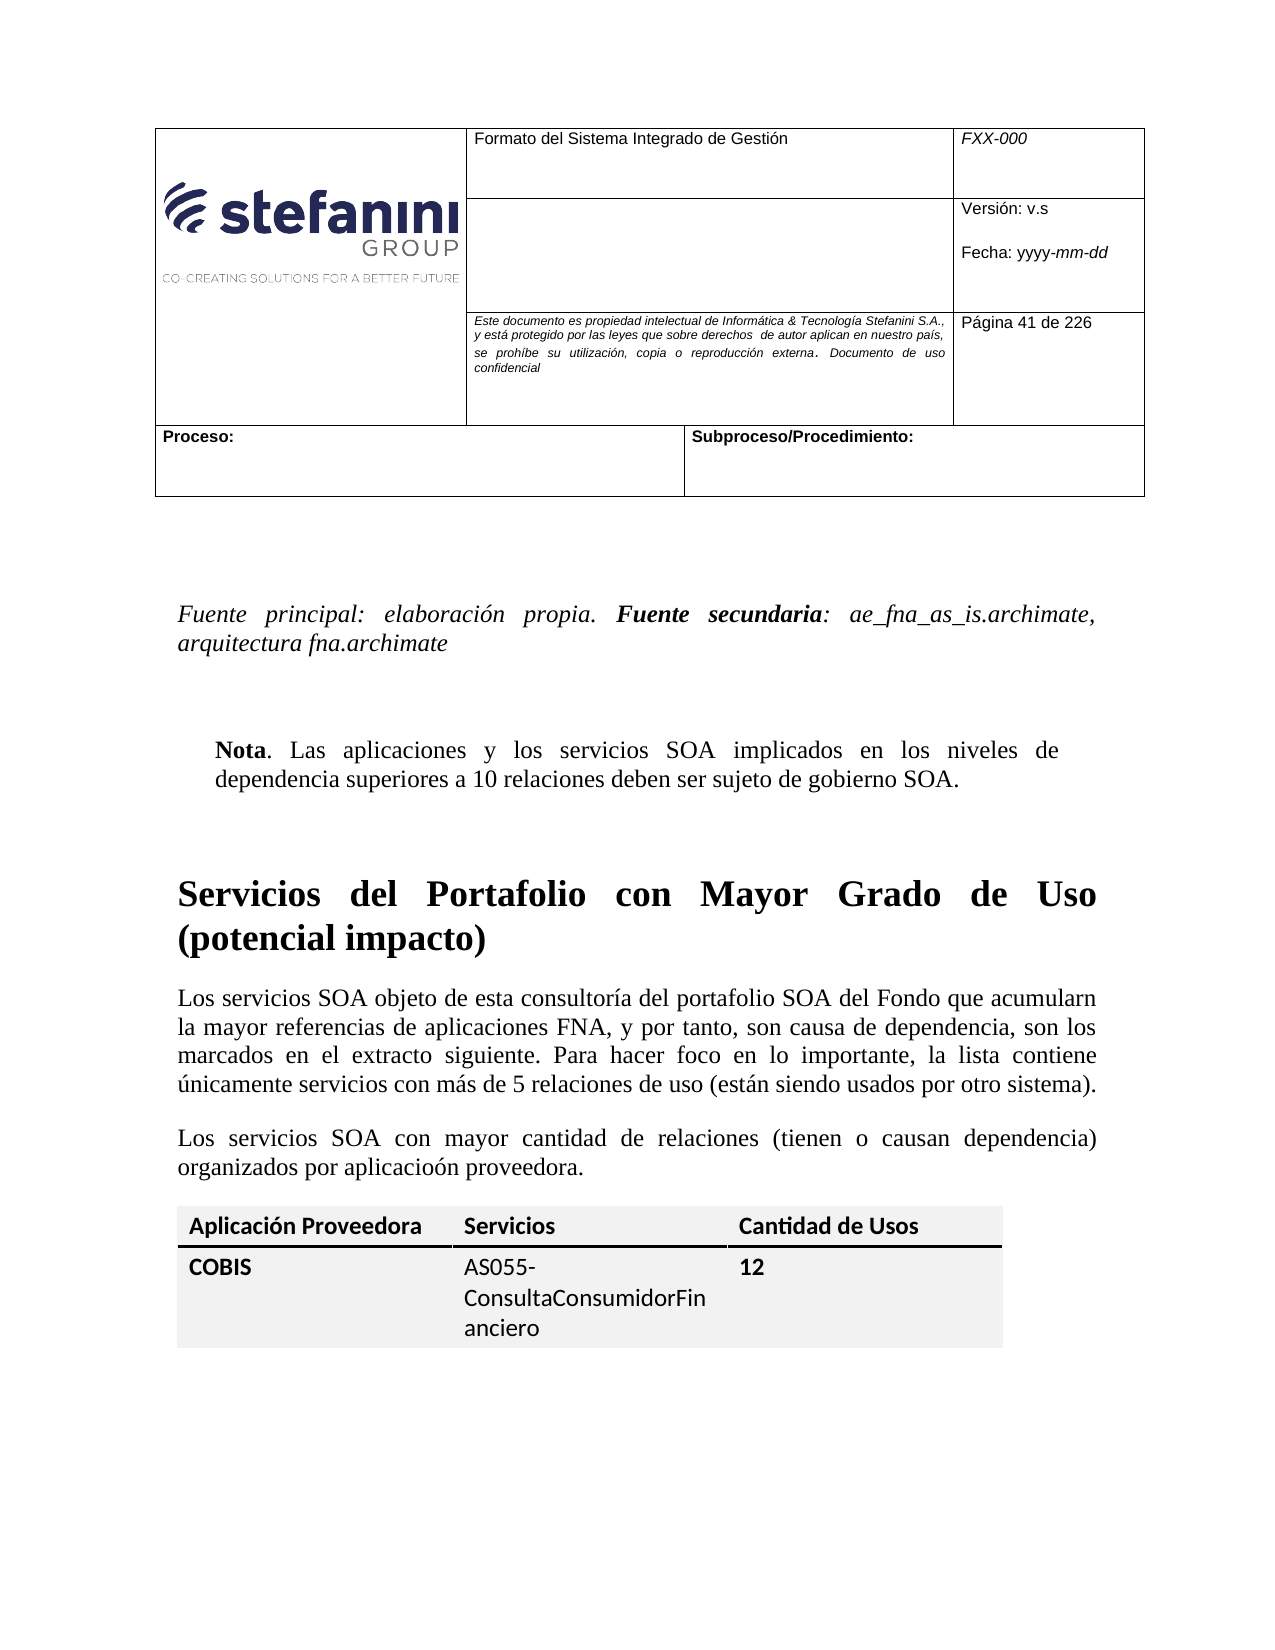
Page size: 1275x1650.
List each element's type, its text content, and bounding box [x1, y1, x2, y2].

table_cell COBIS [178, 1248, 452, 1347]
text Fuente principal: elaboración propia. Fuente secundaria: ae_fna_as_is.archimate, arquitectura fna.archimate [177, 599, 1098, 657]
table_header Aplicación Proveedora [178, 1207, 452, 1245]
subtitle Servicios del Portafolio con Mayor Grado de Uso (potencial impacto) [177, 872, 1098, 958]
text Los servicios SOA objeto de esta consultoría del portafolio SOA del Fondo que acumularn la mayor referencias de aplicaciones FNA, y por tanto, son causa de dependencia, son los marcados en el extracto siguiente. Para hacer foco en lo importante, la lista contiene únicamente servicios con más de 5 relaciones de uso (están siendo usados por otro sistema). [177, 983, 1098, 1098]
table_cell AS055-ConsultaConsumidorFinanciero [453, 1248, 727, 1347]
table_header Servicios [453, 1207, 727, 1245]
text Nota. Las aplicaciones y los servicios SOA implicados en los niveles de dependencia superiores a 10 relaciones deben ser sujeto de gobierno SOA. [215, 736, 1060, 793]
picture [162, 182, 460, 286]
text Los servicios SOA con mayor cantidad de relaciones (tienen o causan dependencia) organizados por aplicacioón proveedora. [177, 1123, 1098, 1181]
table_cell 12 [728, 1248, 1002, 1347]
table_header Cantidad de Usos [728, 1207, 1002, 1245]
